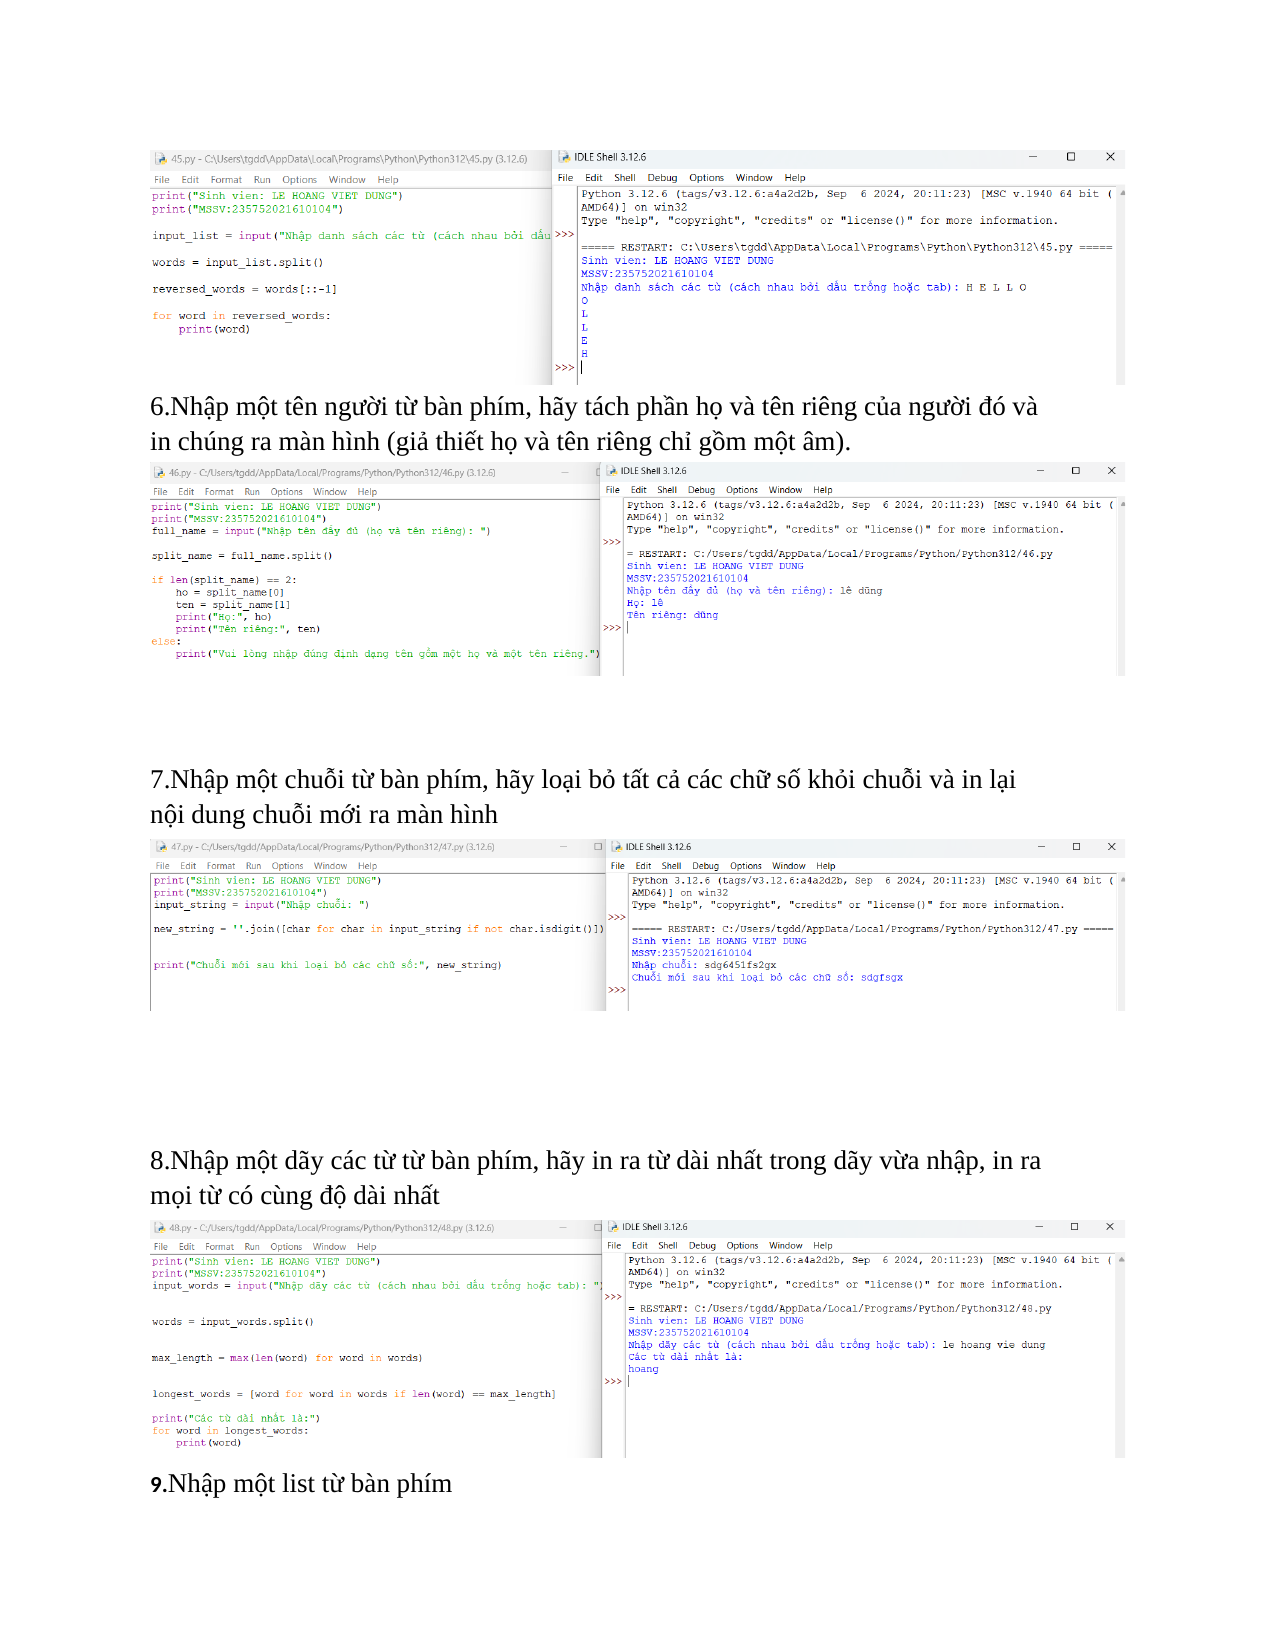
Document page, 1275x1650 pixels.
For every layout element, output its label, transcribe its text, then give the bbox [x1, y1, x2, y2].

picture [150, 839, 1125, 1011]
text 8.Nhập một dãy các từ từ bàn phím, hãy in ra từ dài nhất trong dãy vừa nhập, in ra mọi từ có cùng độ dài nhất [150, 1144, 1044, 1210]
picture [150, 462, 1125, 676]
text 7.Nhập một chuỗi từ bàn phím, hãy loại bỏ tất cả các chữ số khỏi chuỗi và in lại nội dung chuỗi mới ra màn hình [150, 763, 1044, 829]
picture [150, 1220, 1125, 1458]
text 6.Nhập một tên người từ bàn phím, hãy tách phần họ và tên riêng của người đó và in chúng ra màn hình (giả thiết họ và tên riêng chỉ gồm một âm). [150, 390, 1044, 456]
text 9.Nhập một list từ bàn phím [150, 1468, 1044, 1499]
picture [150, 150, 1125, 385]
